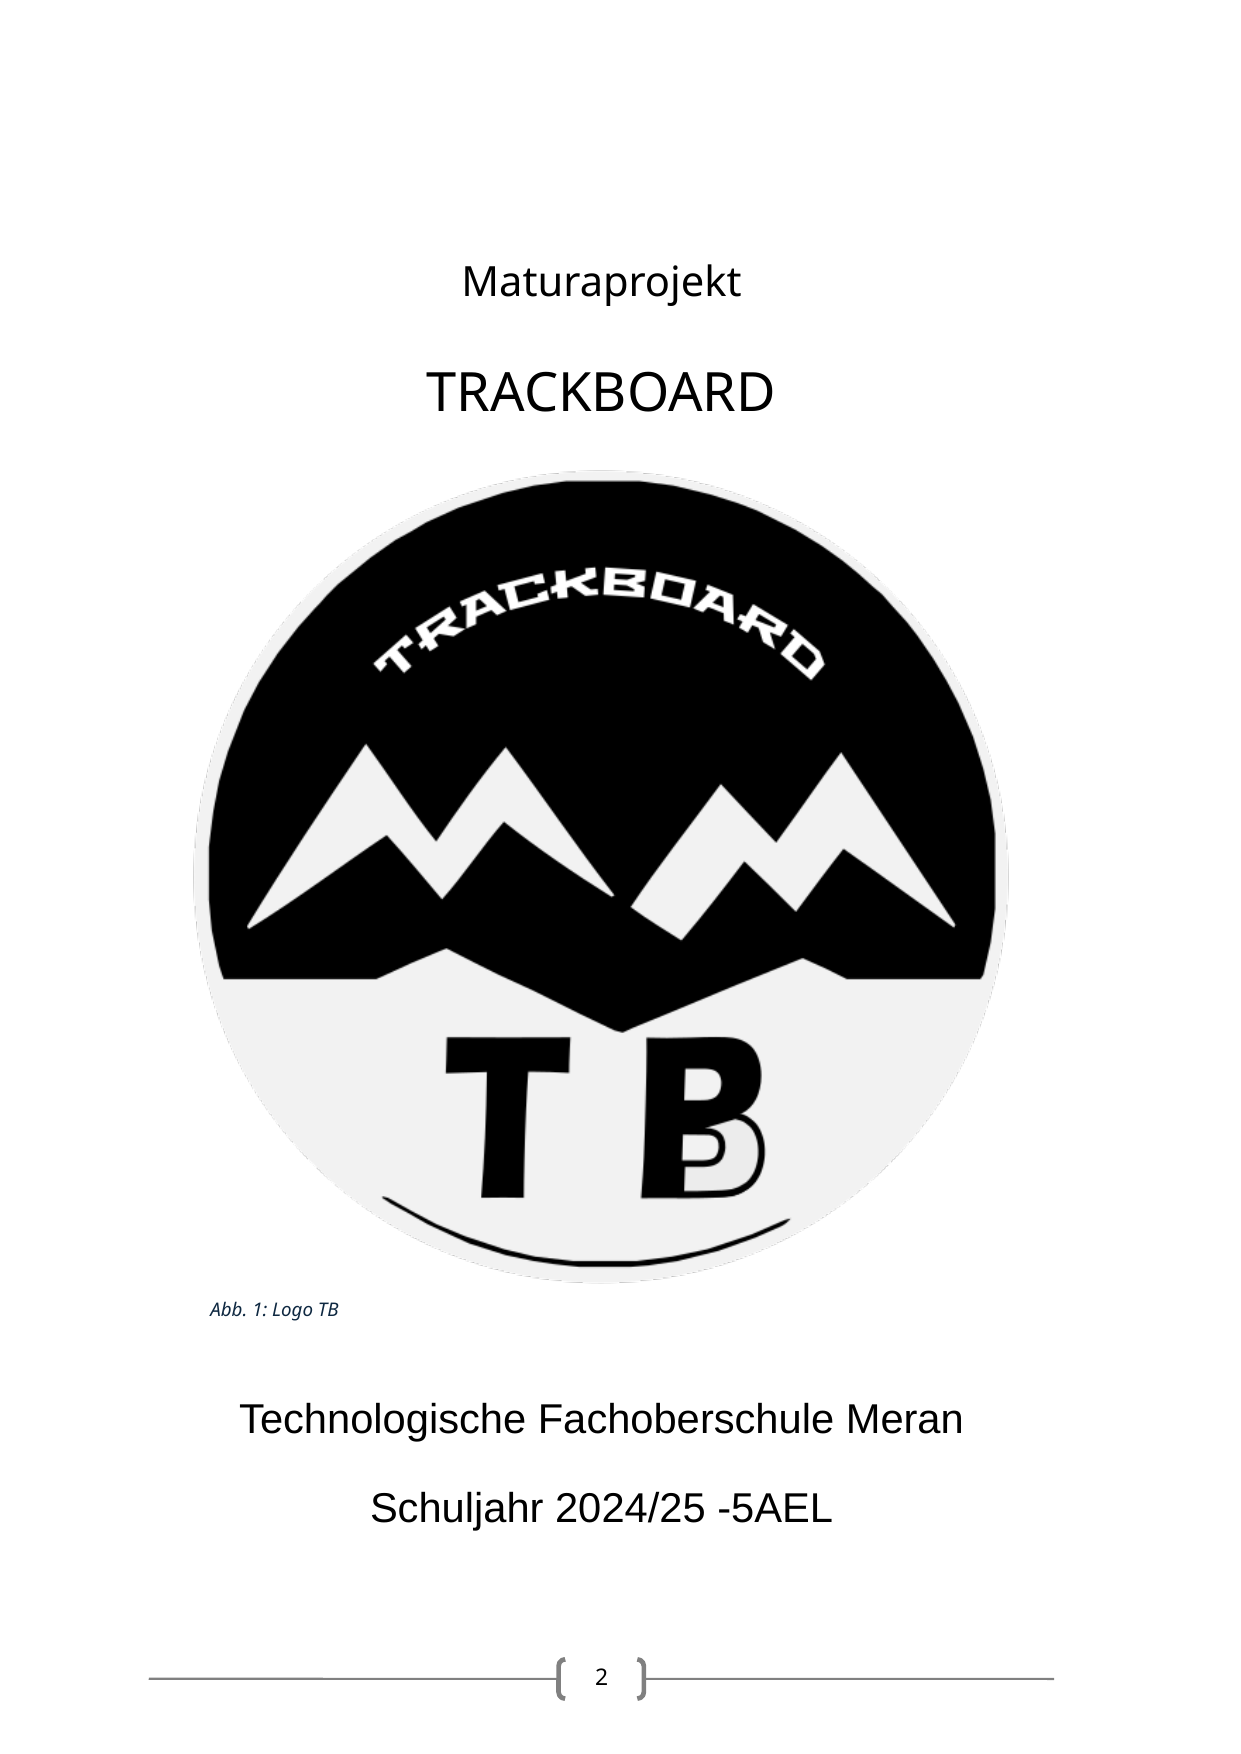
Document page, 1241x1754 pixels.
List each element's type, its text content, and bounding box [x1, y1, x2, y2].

picture [188, 465, 1015, 1287]
text Schuljahr 2024/25 -5AEL [150, 1483, 1053, 1531]
text Maturaprojekt [150, 252, 1053, 308]
text TRACKBOARD [150, 353, 1053, 427]
